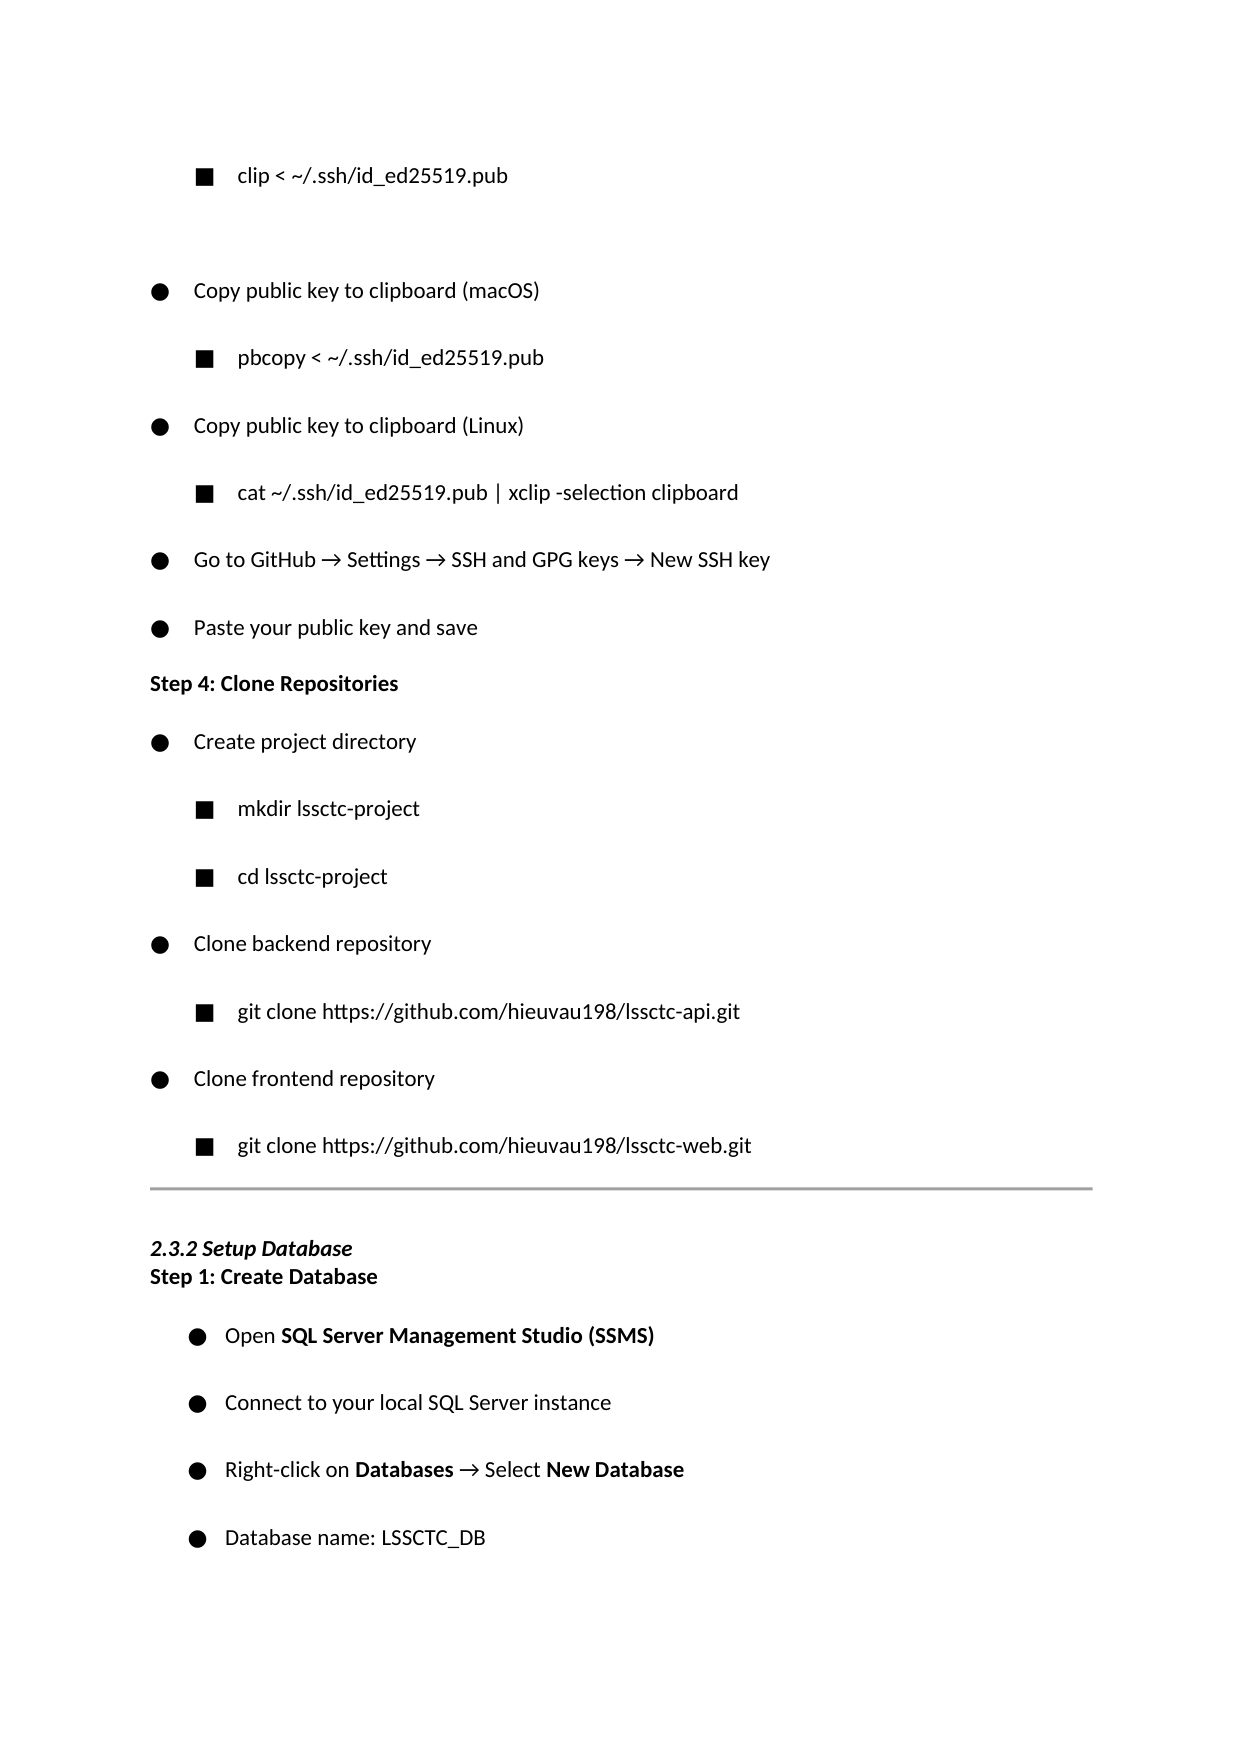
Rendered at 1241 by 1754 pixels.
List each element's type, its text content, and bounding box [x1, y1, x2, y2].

text Step 4: Clone Repositories [150, 669, 1093, 697]
list cat ~/.ssh/id_ed25519.pub | xclip -selection clipboard [194, 466, 1093, 513]
list Paste your public key and save [150, 601, 1093, 648]
list Go to GitHub → Settings → SSH and GPG keys → New SSH key [150, 534, 1093, 581]
list Copy public key to clipboard (macOS) [150, 264, 1093, 311]
list Database name: LSSCTC_DB [187, 1511, 1093, 1558]
list Open SQL Server Management Studio (SSMS) [187, 1309, 1093, 1356]
list Create project directory [150, 716, 1093, 762]
list Clone backend repository [150, 918, 1093, 965]
list cd lssctc-project [194, 850, 1093, 897]
list Copy public key to clipboard (Linux) [150, 399, 1093, 446]
subtitle 2.3.2 Setup Database [150, 1234, 1093, 1262]
list Right-click on Databases → Select New Database [187, 1444, 1093, 1491]
list mkdir lssctc-project [194, 783, 1093, 830]
list Clone frontend repository [150, 1052, 1093, 1099]
list pbcopy < ~/.ssh/id_ed25519.pub [194, 332, 1093, 379]
list Connect to your local SQL Server instance [187, 1376, 1093, 1423]
list clip < ~/.ssh/id_ed25519.pub [194, 150, 1093, 197]
list git clone https://github.com/hieuvau198/lssctc-web.git [194, 1120, 1093, 1167]
list git clone https://github.com/hieuvau198/lssctc-api.git [194, 985, 1093, 1032]
text Step 1: Create Database [150, 1262, 1093, 1290]
